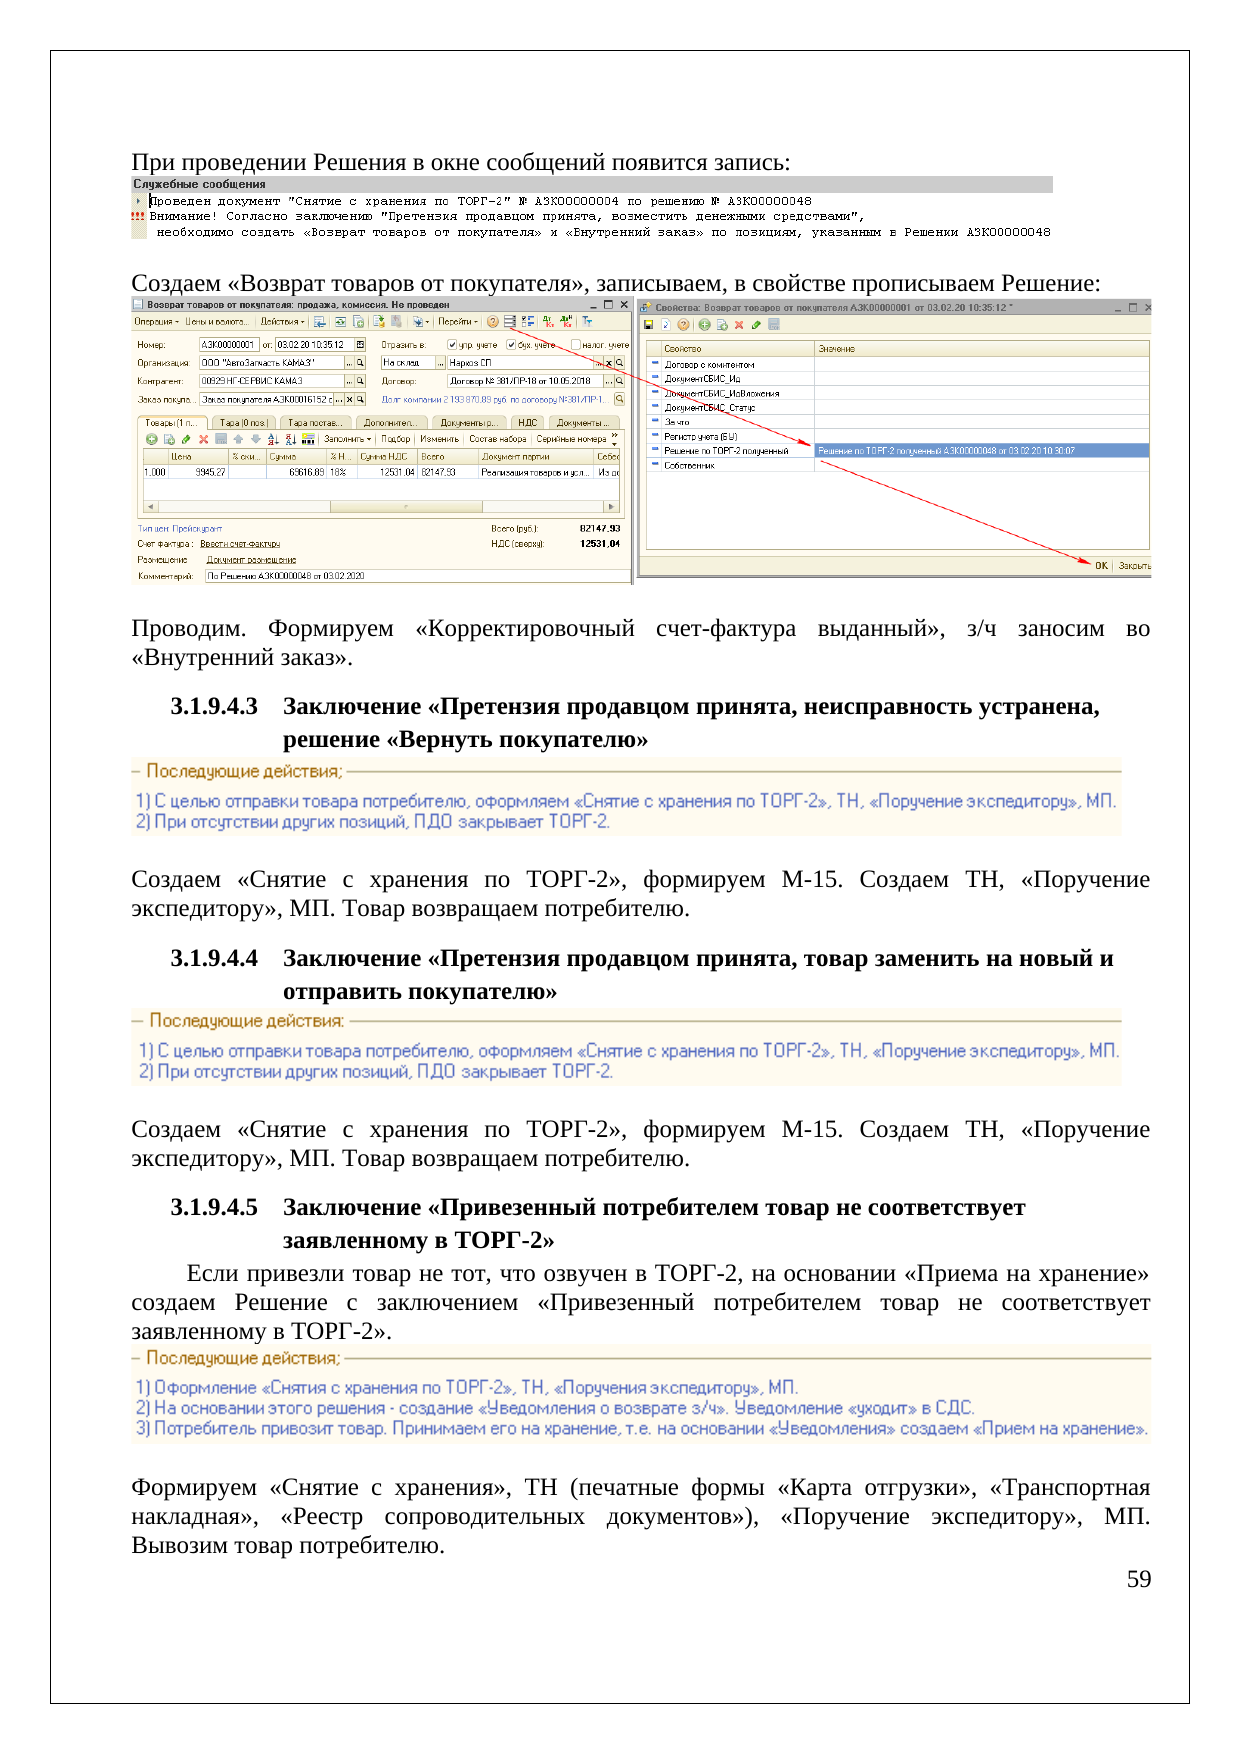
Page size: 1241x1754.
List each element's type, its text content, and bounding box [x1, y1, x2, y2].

picture [131, 1008, 1122, 1086]
text При проведении Решения в окне сообщений появится запись: [131, 147, 1152, 175]
picture [131, 1344, 1152, 1444]
text Проводим. Формируем «Корректировочный счет-фактура выданный», з/ч заносим во «Внутренний заказ». [131, 613, 1152, 671]
subtitle Заключение «Претензия продавцом принята, товар заменить на новый и отправить покупателю» [170, 943, 1152, 1004]
text Формируем «Снятие с хранения», ТН (печатные формы «Карта отгрузки», «Транспортная накладная», «Реестр сопроводительных документов»), «Поручение экспедитору», МП. Вывозим товар потребителю. [131, 1472, 1152, 1558]
picture [131, 175, 1053, 239]
subtitle Заключение «Претензия продавцом принята, неисправность устранена, решение «Вернуть покупателю» [170, 691, 1152, 753]
text Создаем «Снятие с хранения по ТОРГ-2», формируем М-15. Создаем ТН, «Поручение экспедитору», МП. Товар возвращаем потребителю. [131, 864, 1152, 922]
picture [131, 296, 1152, 585]
subtitle Заключение «Привезенный потребителем товар не соответствует заявленному в ТОРГ-2» [170, 1192, 1152, 1254]
text Создаем «Снятие с хранения по ТОРГ-2», формируем М-15. Создаем ТН, «Поручение экспедитору», МП. Товар возвращаем потребителю. [131, 1114, 1152, 1172]
text Создаем «Возврат товаров от покупателя», записываем, в свойстве прописываем Решение: [131, 268, 1152, 296]
text Если привезли товар не тот, что озвучен в ТОРГ-2, на основании «Приема на хранение» создаем Решение с заключением «Привезенный потребителем товар не соответствует заявленному в ТОРГ-2». [131, 1258, 1152, 1344]
picture [131, 757, 1122, 836]
